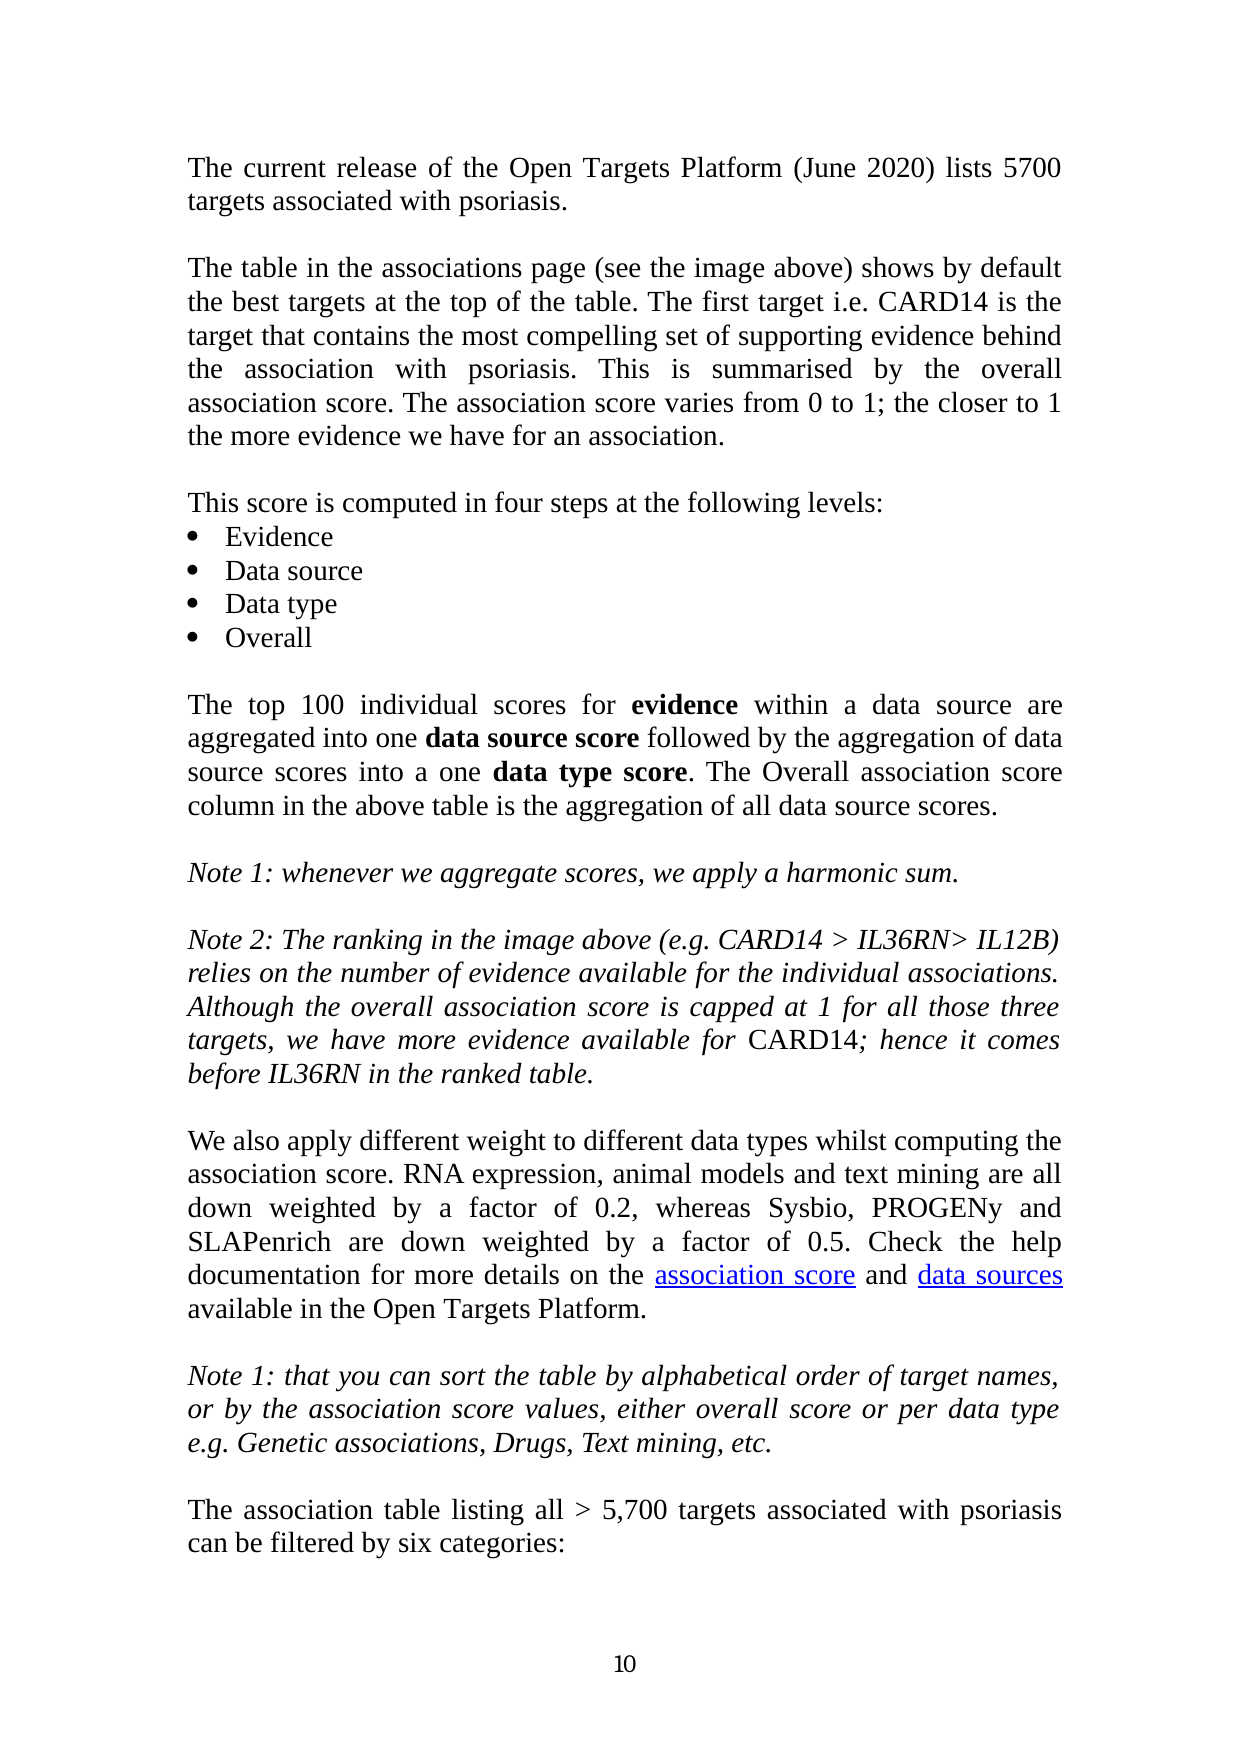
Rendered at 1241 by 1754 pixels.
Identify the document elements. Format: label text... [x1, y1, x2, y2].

text This score is computed in four steps at the following levels: [187, 485, 1063, 519]
list Overall [187, 620, 1063, 653]
list Evidence [187, 519, 1063, 553]
text The current release of the Open Targets Platform (June 2020) lists 5700 targets associated with psoriasis. [187, 150, 1063, 217]
text The table in the associations page (see the image above) shows by default the best targets at the top of the table. The first target i.e. CARD14 is the target that contains the most compelling set of supporting evidence behind the association with psoriasis. This is summarised by the overall association score. The association score varies from 0 to 1; the closer to 1 the more evidence we have for an association. [187, 251, 1063, 452]
text Note 1: that you can sort the table by alphabetical order of target names, or by the association score values, either overall score or per data type e.g. Genetic associations, Drugs, Text mining, etc. [187, 1358, 1063, 1458]
list Data source [187, 553, 1063, 586]
list Data type [187, 586, 1063, 620]
text Note 2: The ranking in the image above (e.g. CARD14 > IL36RN> IL12B) relies on the number of evidence available for the individual associations. Although the overall association score is capped at 1 for all those three targets, we have more evidence available for CARD14; hence it comes before IL36RN in the ranked table. [187, 922, 1063, 1089]
text We also apply different weight to different data types whilst computing the association score. RNA expression, animal models and text mining are all down weighted by a factor of 0.2, whereas Sysbio, PROGENy and SLAPenrich are down weighted by a factor of 0.5. Check the help documentation for more details on the association score and data sources available in the Open Targets Platform. [187, 1123, 1063, 1324]
text Note 1: whenever we aggregate scores, we apply a harmonic sum. [187, 855, 1063, 888]
text The association table listing all > 5,700 targets associated with psoriasis can be filtered by six categories: [187, 1492, 1063, 1559]
text The top 100 individual scores for evidence within a data source are aggregated into one data source score followed by the aggregation of data source scores into a one data type score. The Overall association score column in the above table is the aggregation of all data source scores. [187, 687, 1063, 821]
